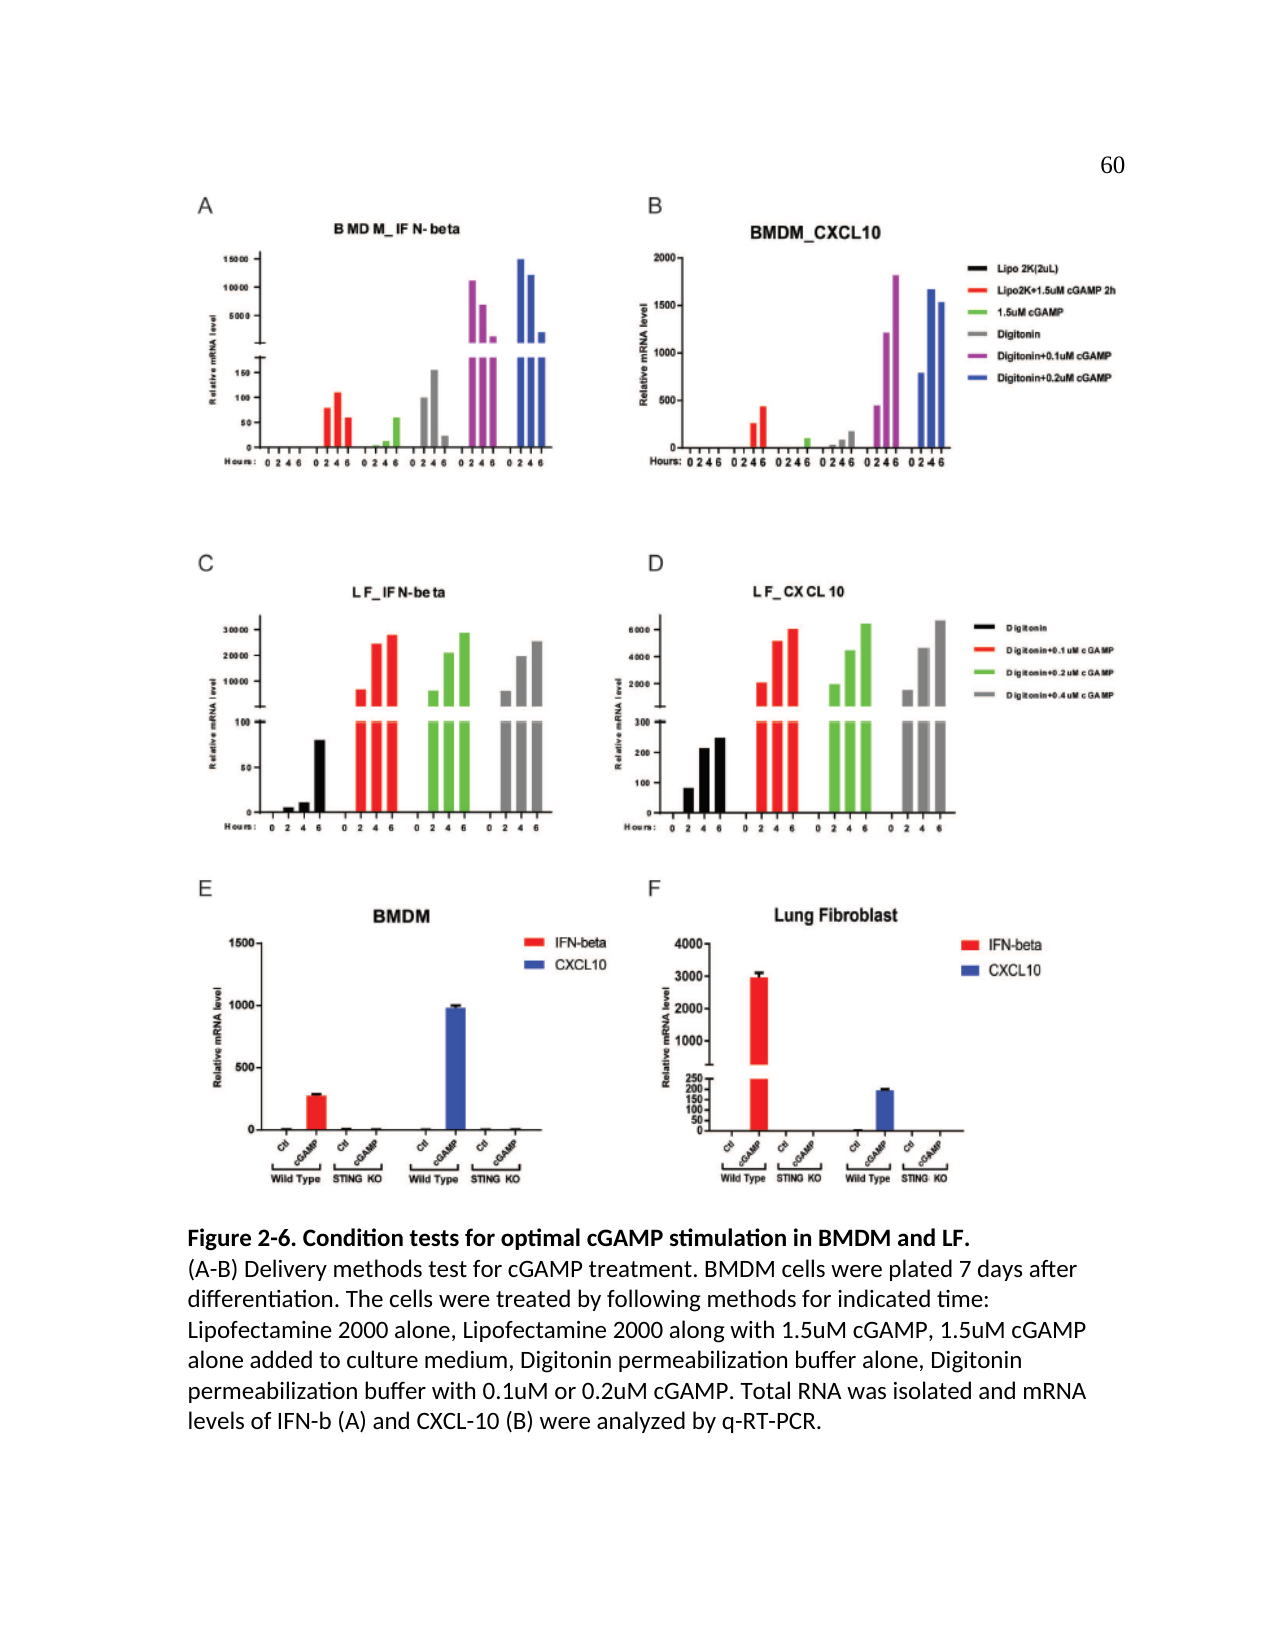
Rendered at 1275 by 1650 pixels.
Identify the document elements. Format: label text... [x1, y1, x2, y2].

picture [187, 187, 1125, 1194]
text Figure 2-6. Condition tests for optimal cGAMP stimulation in BMDM and LF. [187, 1222, 1125, 1253]
text (A-B) Delivery methods test for cGAMP treatment. BMDM cells were plated 7 days after differentiation. The cells were treated by following methods for indicated time: Lipofectamine 2000 alone, Lipofectamine 2000 along with 1.5uM cGAMP, 1.5uM cGAMP alone added to culture medium, Digitonin permeabilization buffer alone, Digitonin permeabilization buffer with 0.1uM or 0.2uM cGAMP. Total RNA was isolated and mRNA levels of IFN-b (A) and CXCL-10 (B) were analyzed by q-RT-PCR. [187, 1253, 1125, 1436]
